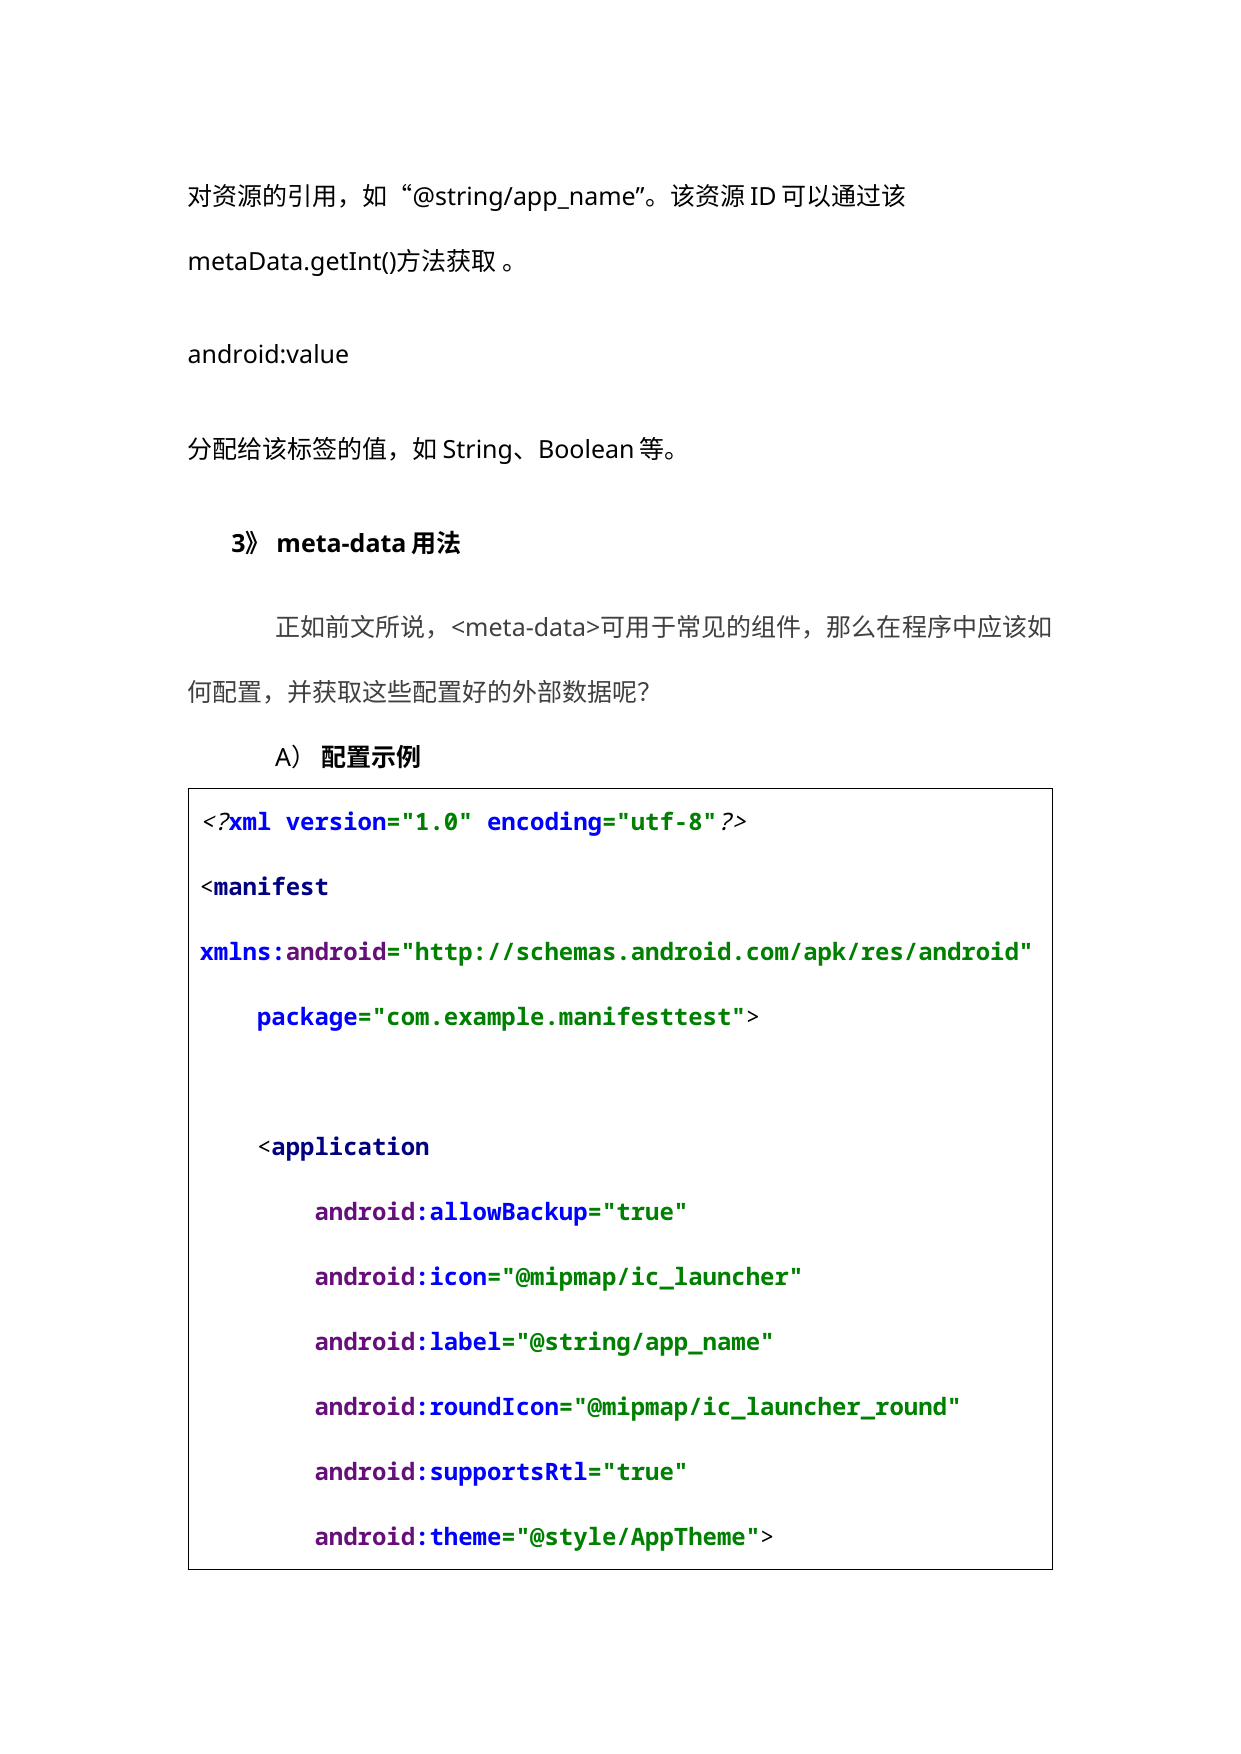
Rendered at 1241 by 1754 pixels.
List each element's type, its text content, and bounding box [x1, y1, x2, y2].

text 对资源的引用，如“@string/app_name”。该资源ID可以通过该metaData.getInt()方法获取 。 [187, 162, 1053, 292]
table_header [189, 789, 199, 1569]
text 分配给该标签的值，如String、Boolean等。 [187, 415, 1053, 480]
text A） 配置示例 [187, 723, 1053, 788]
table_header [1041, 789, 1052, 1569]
text 正如前文所说，<meta-data>可用于常见的组件，那么在程序中应该如何配置，并获取这些配置好的外部数据呢？ [187, 593, 1053, 723]
text android:value [187, 321, 1053, 386]
subtitle 3》 meta-data用法 [187, 509, 1053, 574]
